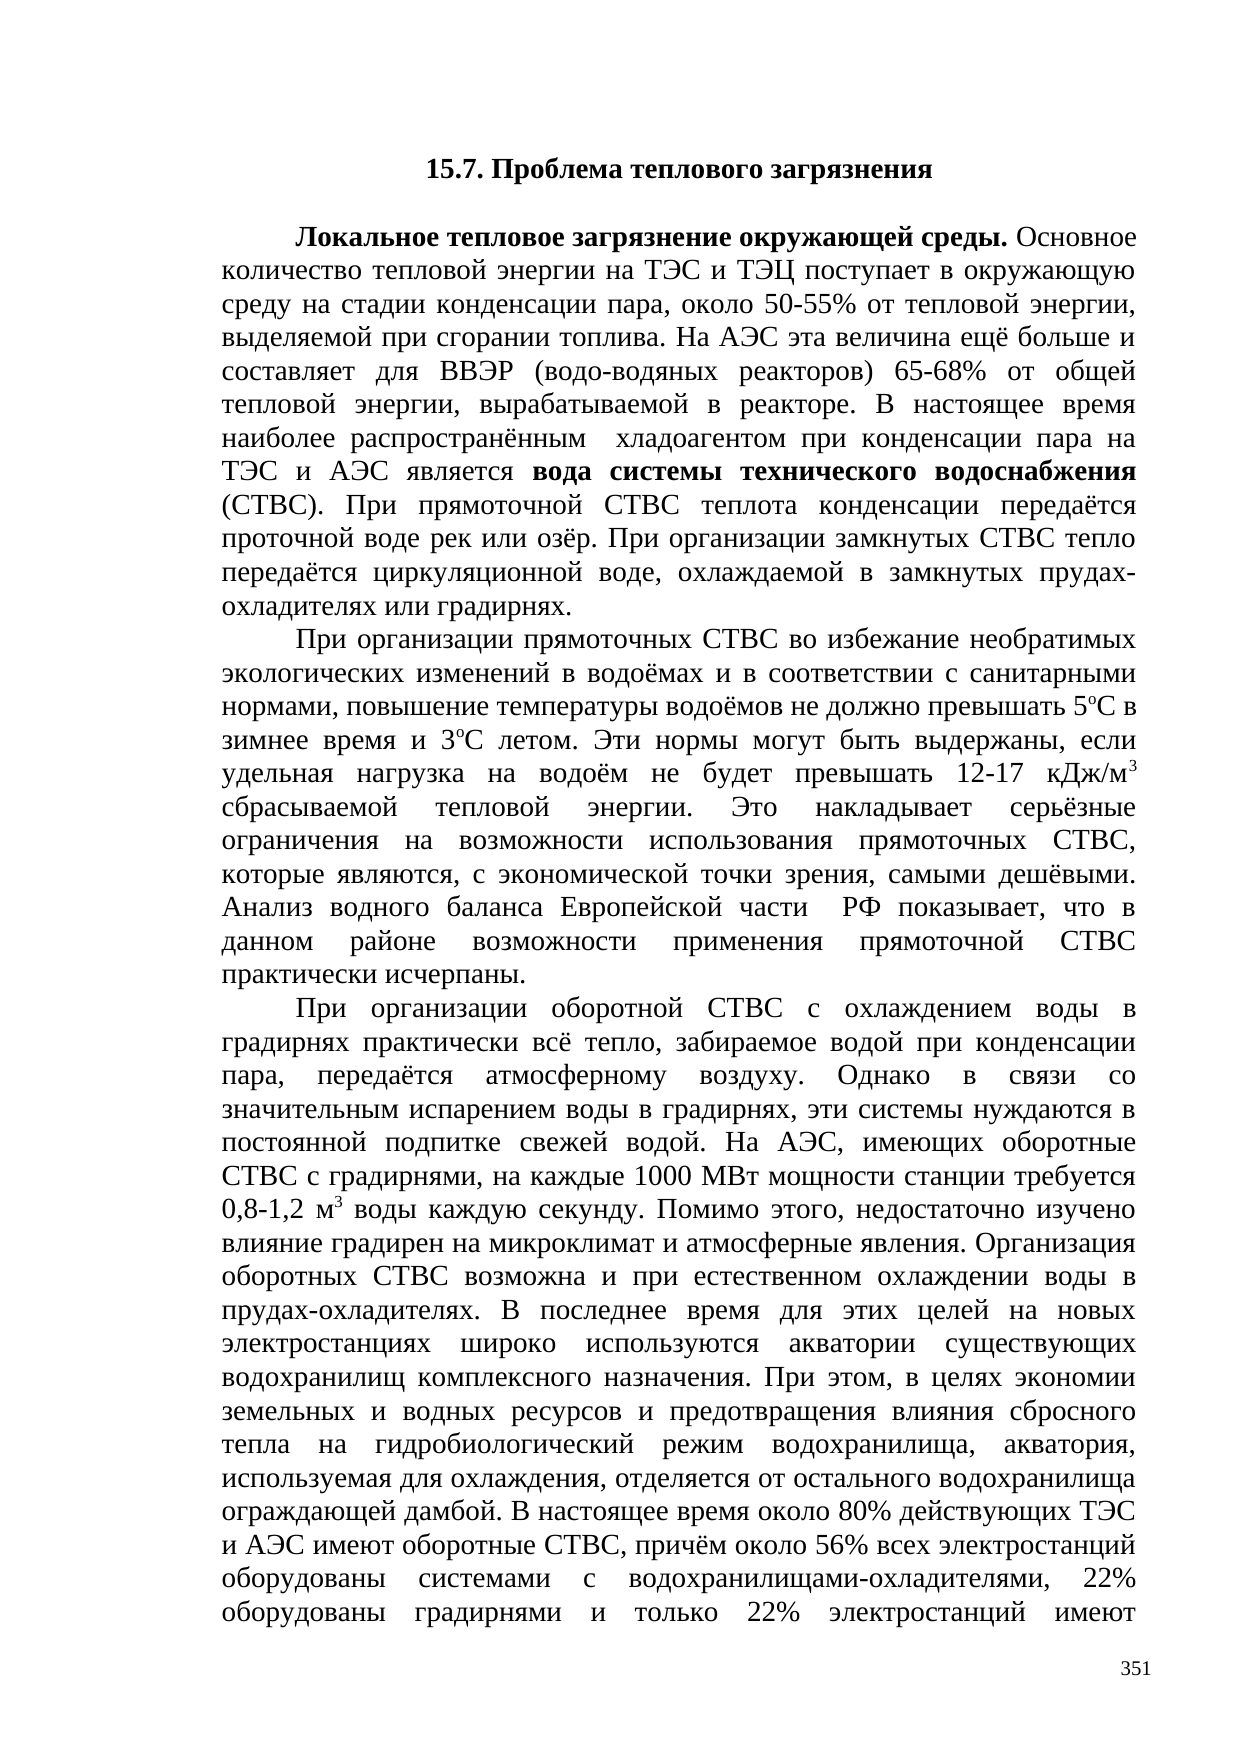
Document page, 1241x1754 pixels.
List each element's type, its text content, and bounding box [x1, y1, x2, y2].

text При организации прямоточных СТВС во избежание необратимых экологических изменений в водоёмах и в соответствии с санитарными нормами, повышение температуры водоёмов не должно превышать 5оС в зимнее время и 3оС летом. Эти нормы могут быть выдержаны, если удельная нагрузка на водоём не будет превышать 12-17 кДж/м3 сбрасываемой тепловой энергии. Это накладывает серьёзные ограничения на возможности использования прямоточных СТВС, которые являются, с экономической точки зрения, самыми дешёвыми. Анализ водного баланса Европейской части РФ показывает, что в данном районе возможности применения прямоточной СТВС практически исчерпаны. [221, 621, 1137, 990]
text Локальное тепловое загрязнение окружающей среды. Основное количество тепловой энергии на ТЭС и ТЭЦ поступает в окружающую среду на стадии конденсации пара, около 50-55% от тепловой энергии, выделяемой при сгорании топлива. На АЭС эта величина ещё больше и составляет для ВВЭР (водо-водяных реакторов) 65-68% от общей тепловой энергии, вырабатываемой в реакторе. В настоящее время наиболее распространённым хладоагентом при конденсации пара на ТЭС и АЭС является вода системы технического водоснабжения (СТВС). При прямоточной СТВС теплота конденсации передаётся проточной воде рек или озёр. При организации замкнутых СТВС тепло передаётся циркуляционной воде, охлаждаемой в замкнутых прудах-охладителях или градирнях. [221, 219, 1137, 621]
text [221, 990, 1137, 1627]
text 15.7. Проблема теплового загрязнения [221, 152, 1137, 185]
